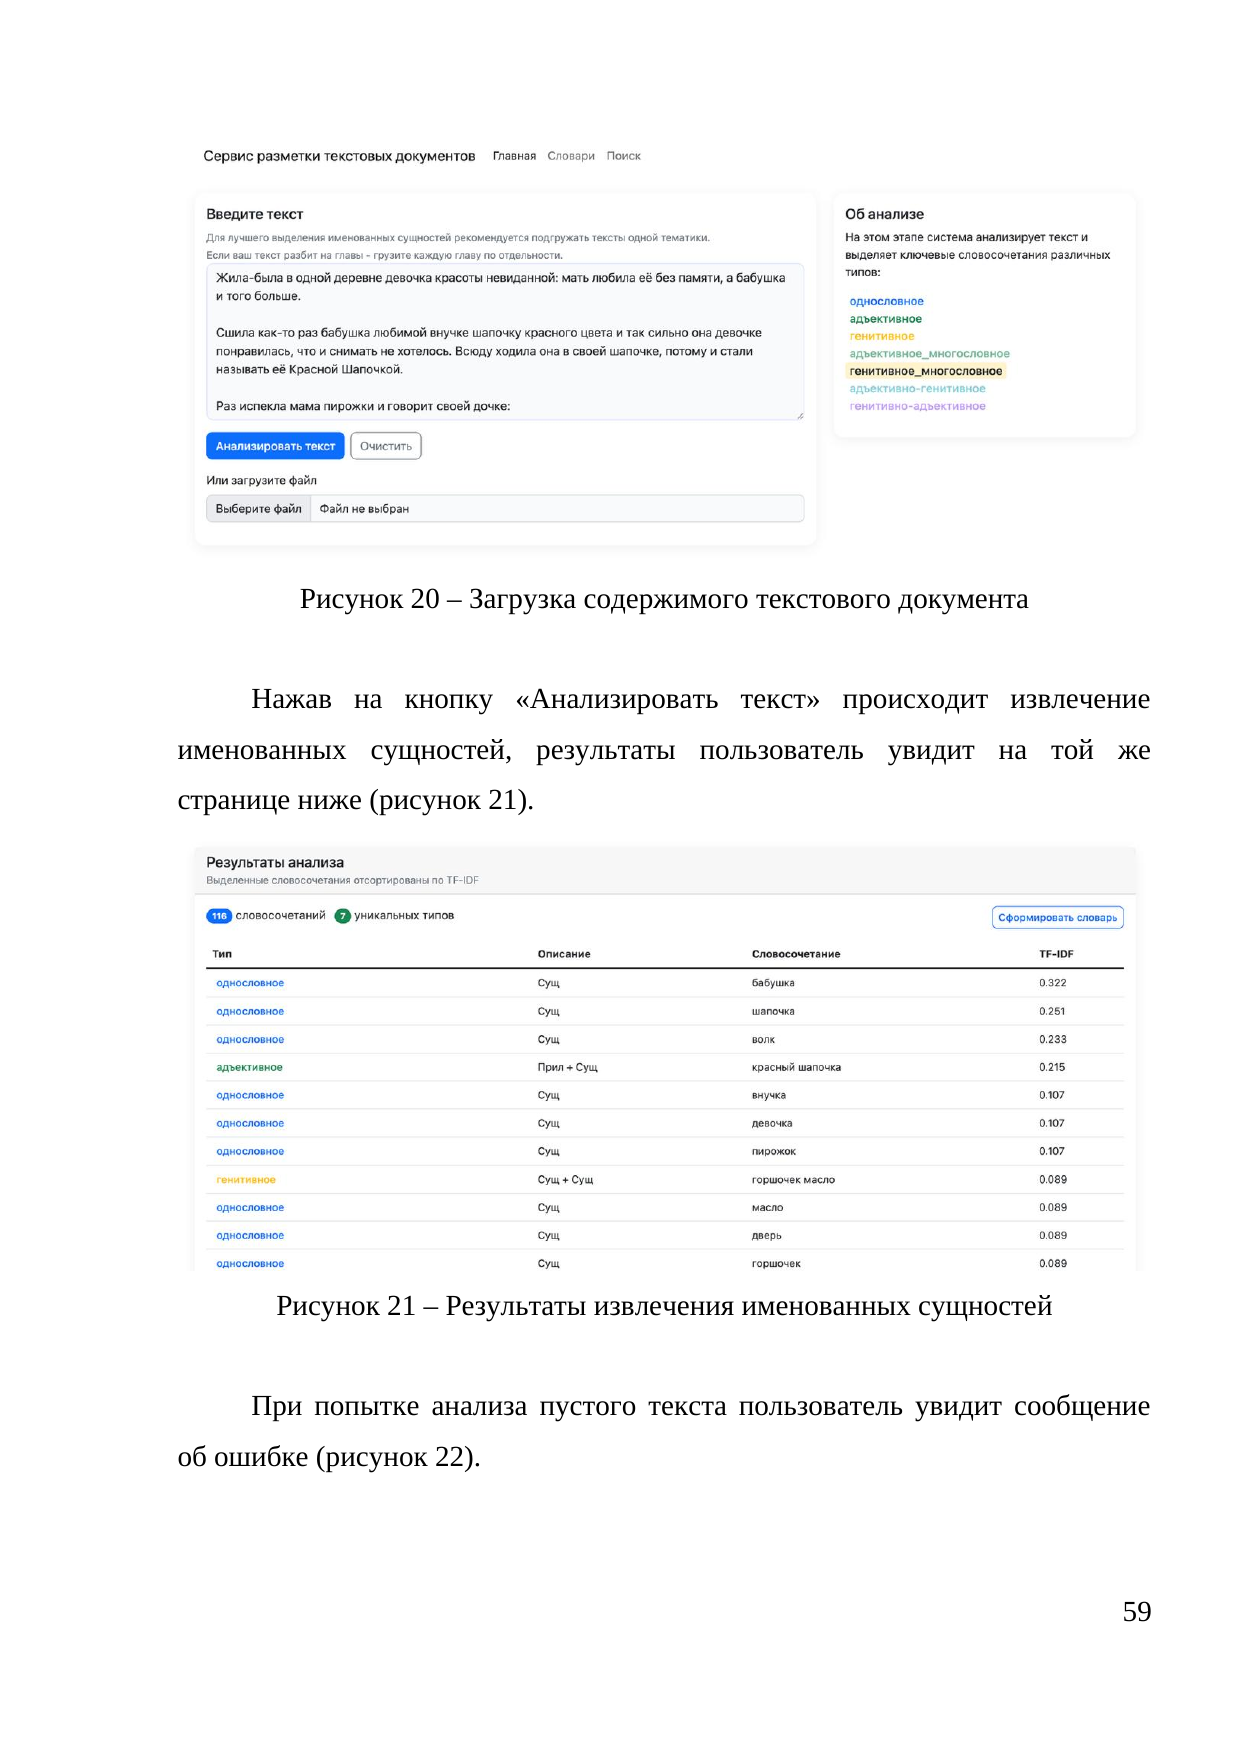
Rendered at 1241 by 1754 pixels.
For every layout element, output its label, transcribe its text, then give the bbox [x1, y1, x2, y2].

text При попытке анализа пустого текста пользователь увидит сообщение об ошибке (рисунок 22). [177, 1388, 1152, 1472]
text Рисунок 21 – Результаты извлечения именованных сущностей [177, 1271, 1152, 1321]
picture [177, 118, 1152, 565]
text Нажав на кнопку «Анализировать текст» происходит извлечение именованных сущностей, результаты пользователь увидит на той же странице ниже (рисунок 21). [177, 682, 1152, 816]
text Рисунок 20 – Загрузка содержимого текстового документа [177, 565, 1152, 614]
picture [177, 832, 1152, 1271]
